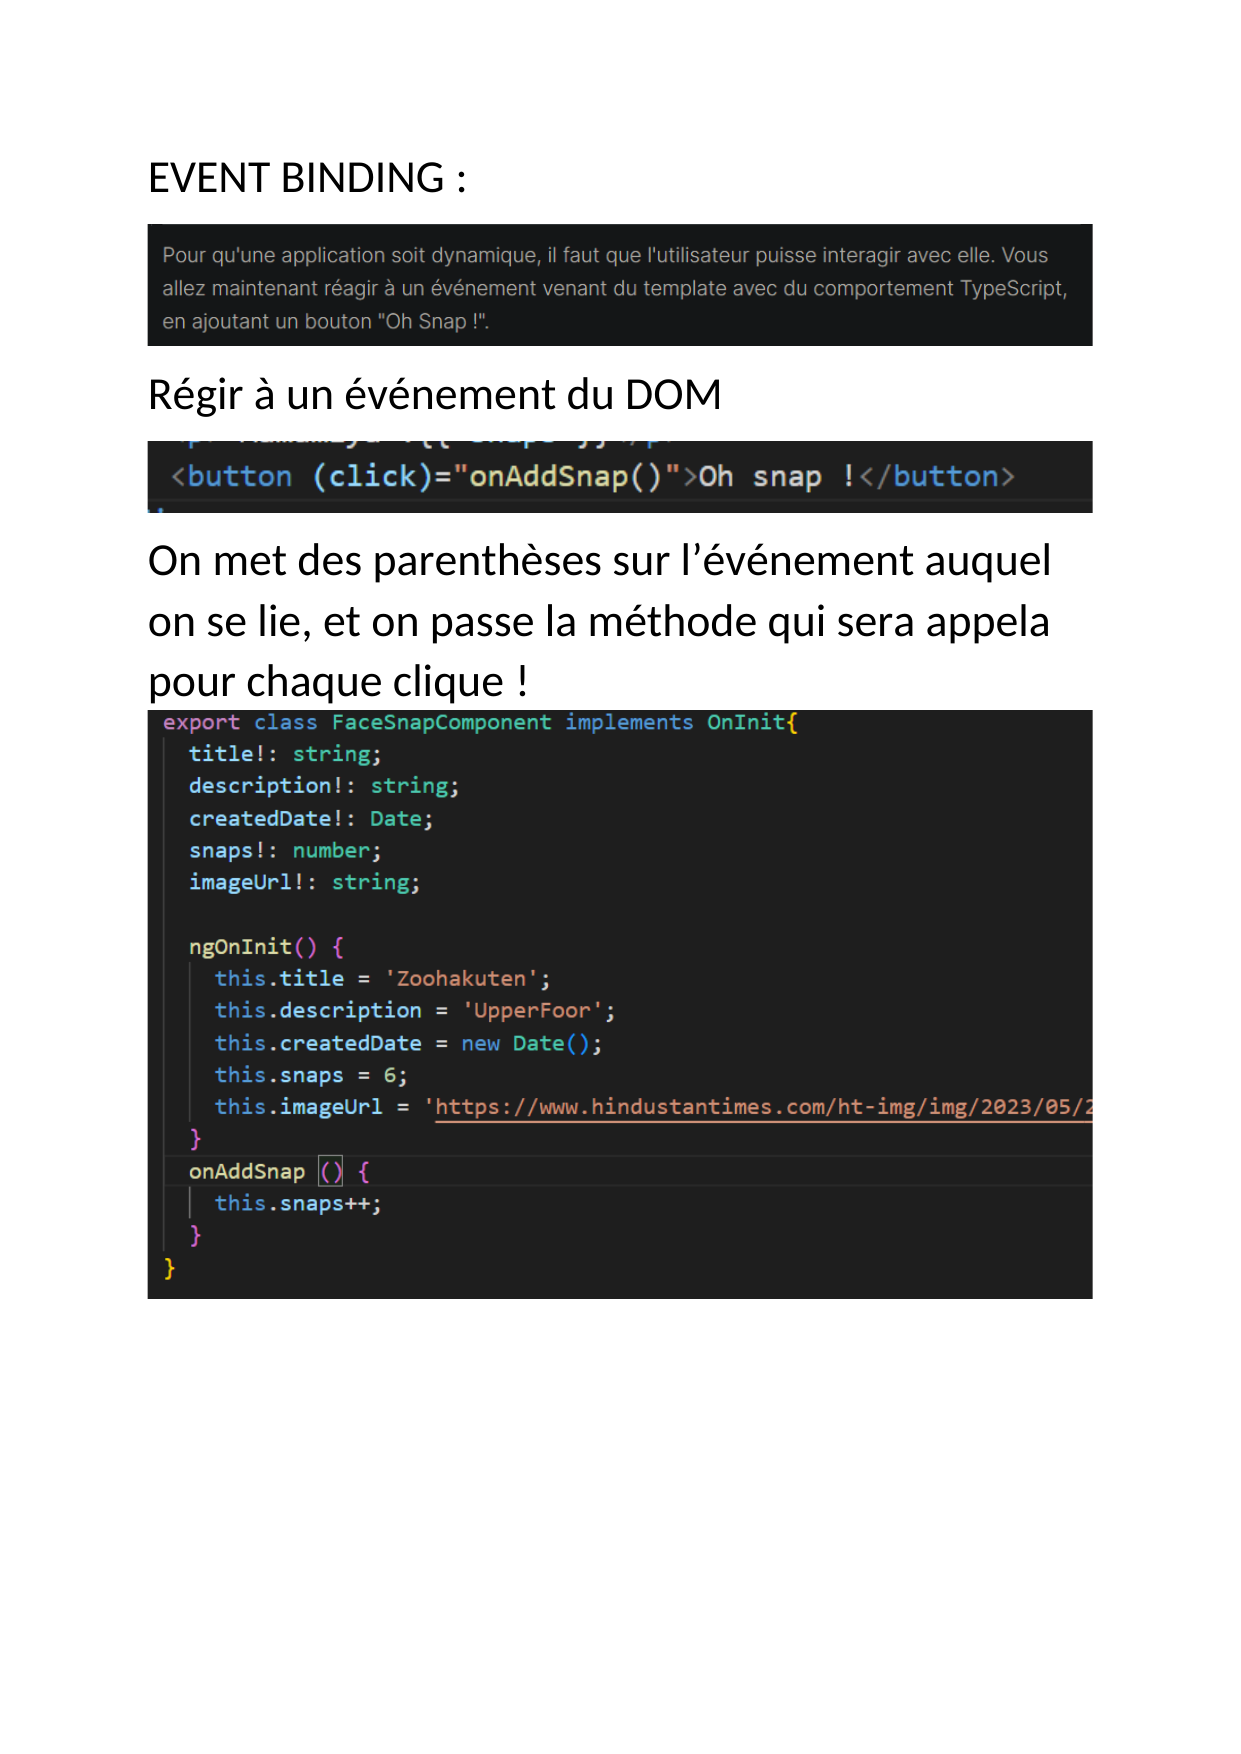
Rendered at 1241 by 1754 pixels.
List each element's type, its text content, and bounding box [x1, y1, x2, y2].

text On met des parenthèses sur l’événement auquel on se lie, et on passe la méthode qui sera appela pour chaque clique ! [148, 531, 1093, 710]
text EVENT BINDING : [148, 148, 1093, 203]
picture [147, 441, 1093, 513]
picture [147, 224, 1093, 346]
text Régir à un événement du DOM [148, 364, 1093, 421]
picture [147, 710, 1093, 1299]
